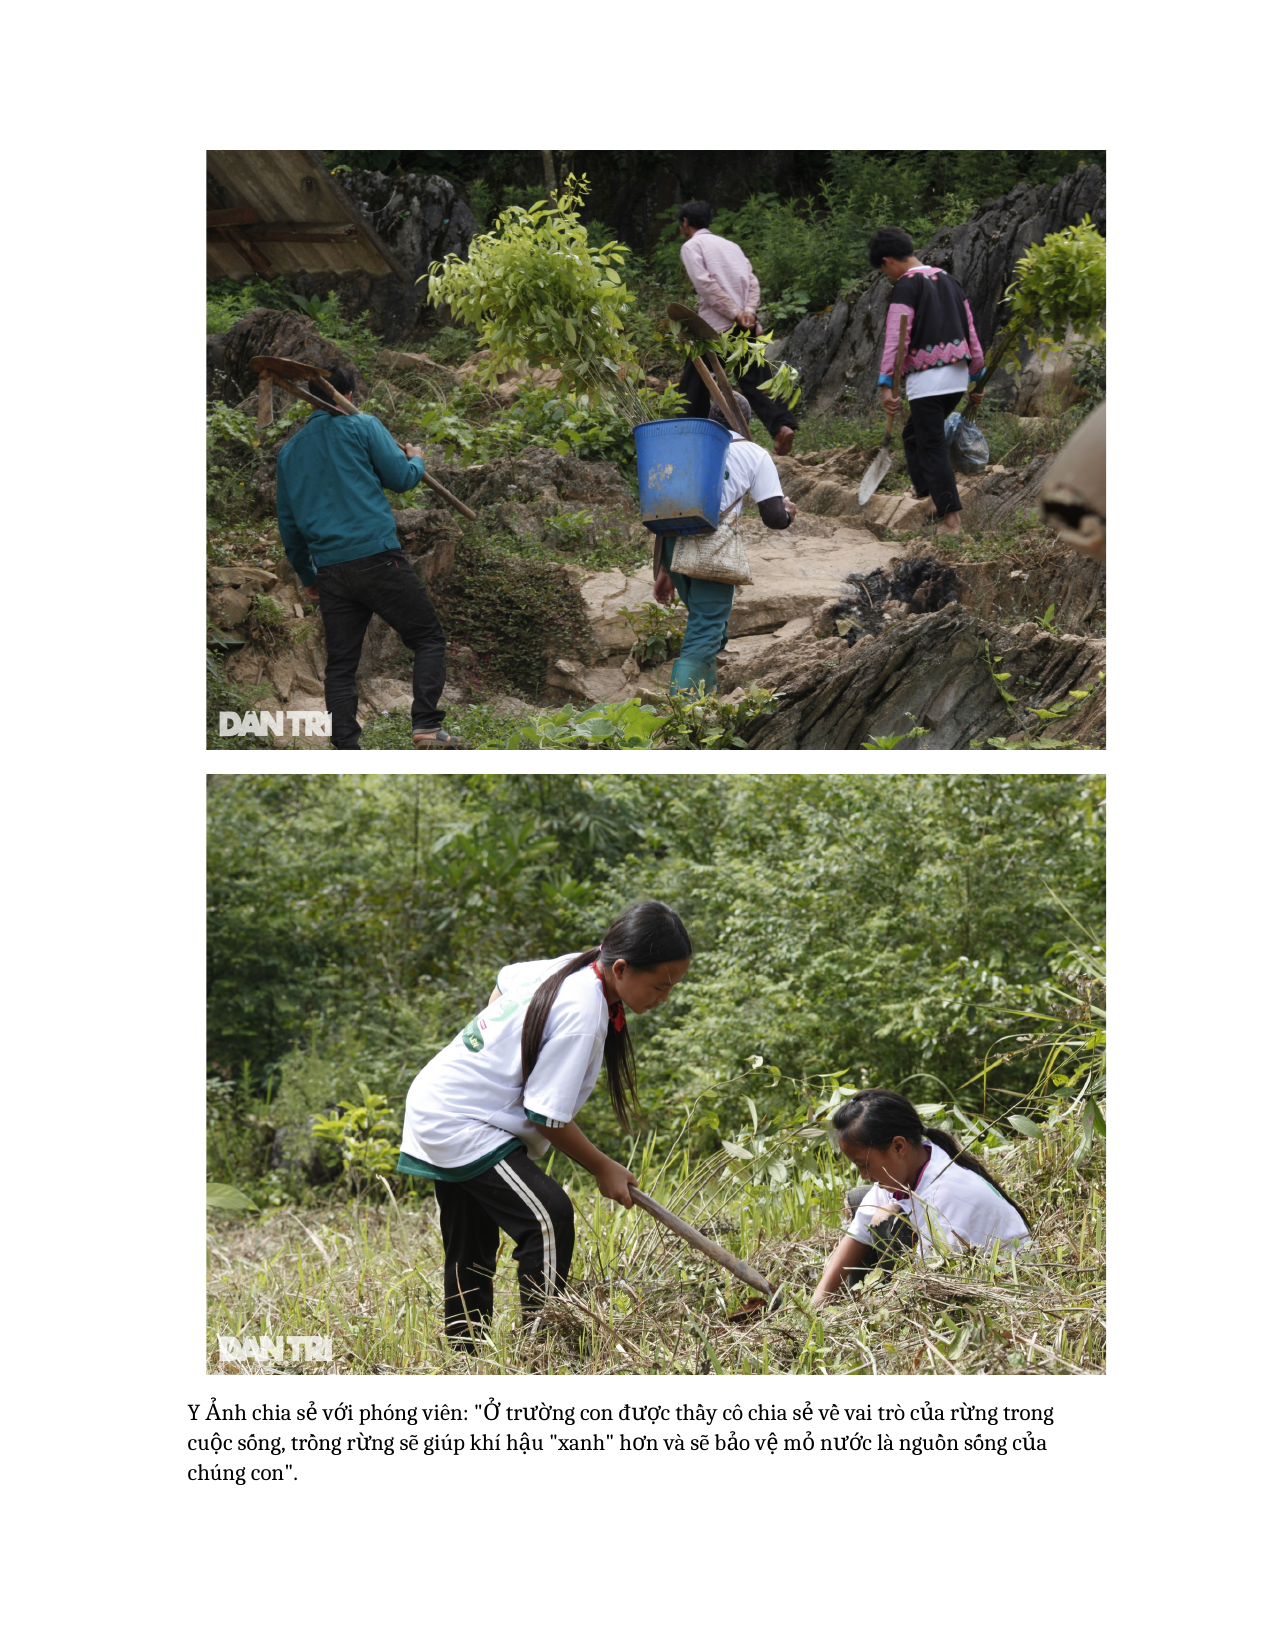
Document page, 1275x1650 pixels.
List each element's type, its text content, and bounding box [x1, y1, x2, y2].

picture [206, 150, 1107, 750]
text Y Ảnh chia sẻ với phóng viên: "Ở trường con được thầy cô chia sẻ về vai trò của rừng trong cuộc sống, trồng rừng sẽ giúp khí hậu "xanh" hơn và sẽ bảo vệ mỏ nước là nguồn sống của chúng con". [187, 1399, 1087, 1486]
picture [206, 774, 1107, 1375]
